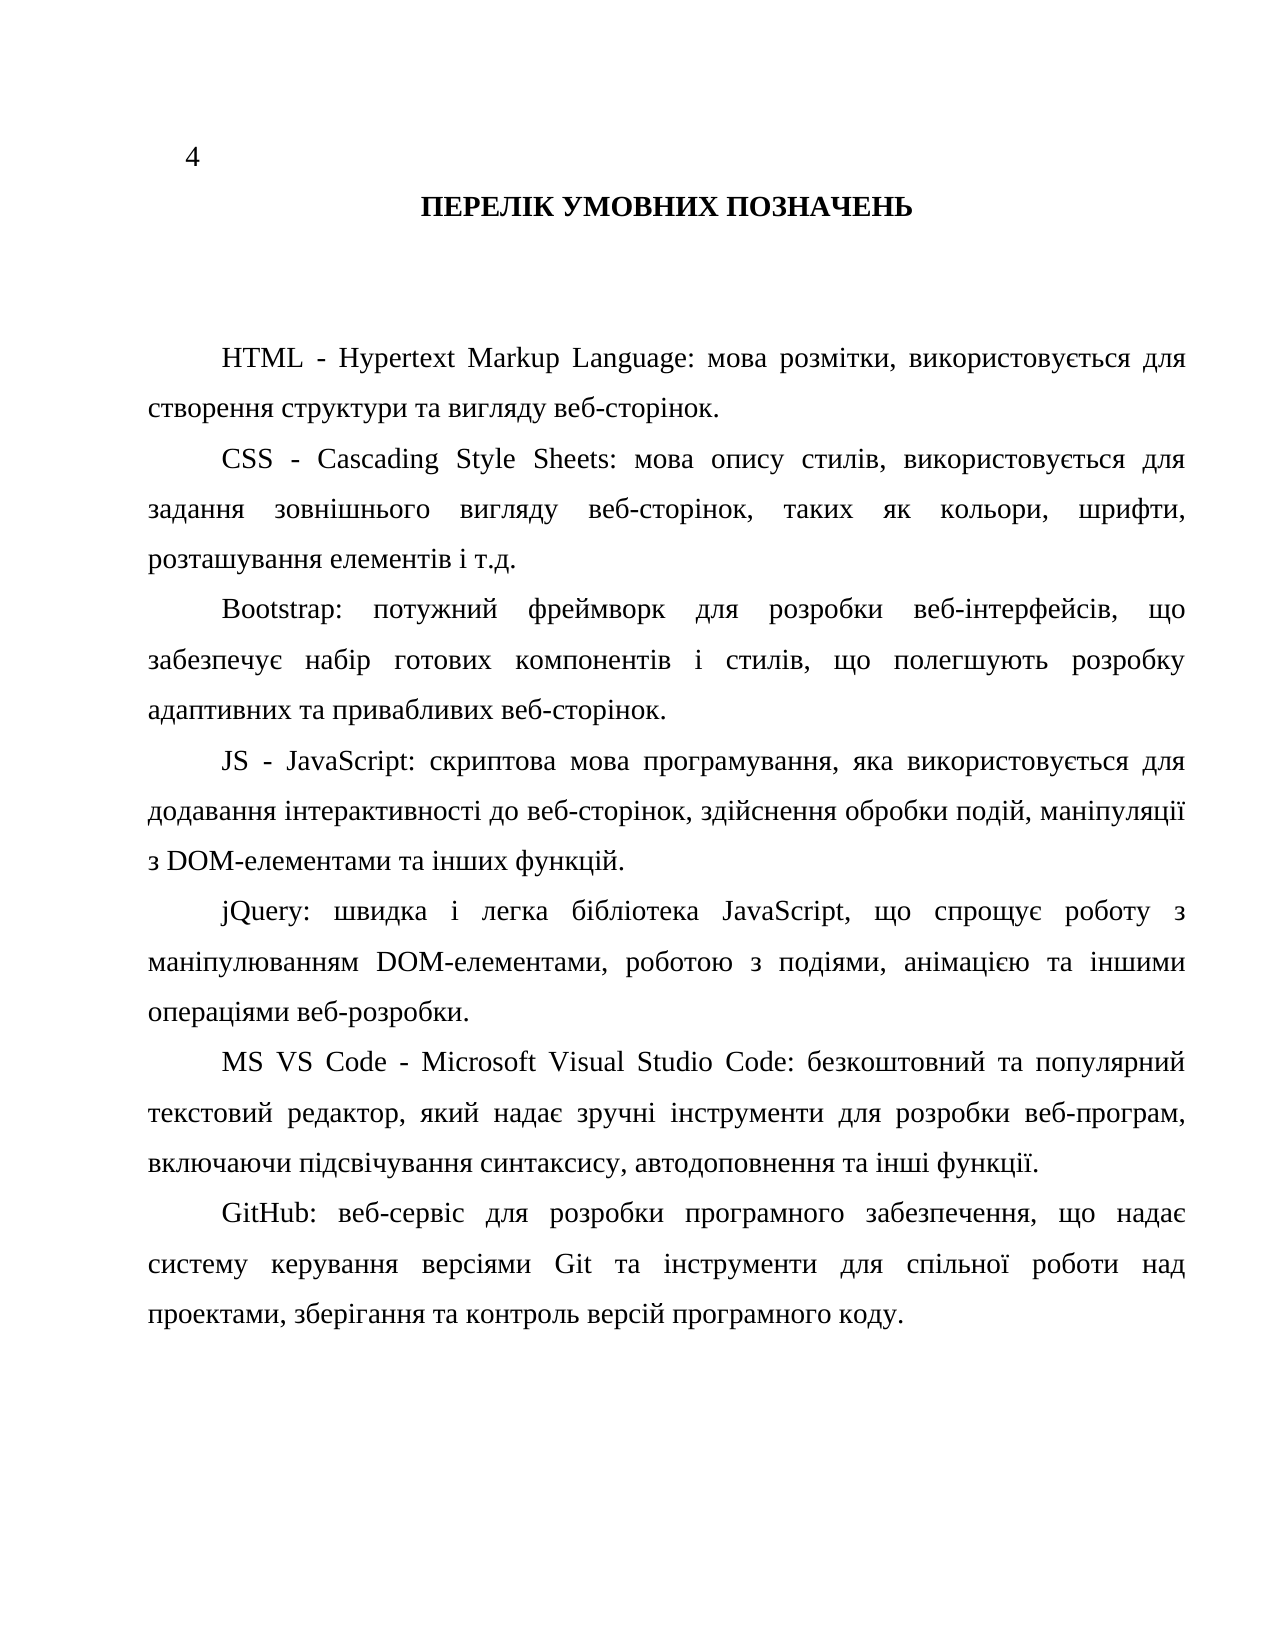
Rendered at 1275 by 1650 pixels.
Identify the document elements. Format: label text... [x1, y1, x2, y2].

text jQuery: швидка і легка бібліотека JavaScript, що спрощує роботу з маніпулюванням DOM-елементами, роботою з подіями, анімацією та іншими операціями веб-розробки. [148, 893, 1186, 1028]
text JS - JavaScript: скриптова мова програмування, яка використовується для додавання інтерактивності до веб-сторінок, здійснення обробки подій, маніпуляції з DOM-елементами та інших функцій. [148, 743, 1186, 877]
text HTML - Hypertext Markup Language: мова розмітки, використовується для створення структури та вигляду веб-сторінок. [148, 340, 1186, 424]
subtitle ПЕРЕЛІК УМОВНИХ ПОЗНАЧЕНЬ [148, 189, 1186, 223]
text MS VS Code - Microsoft Visual Studio Code: безкоштовний та популярний текстовий редактор, який надає зручні інструменти для розробки веб-програм, включаючи підсвічування синтаксису, автодоповнення та інші функції. [148, 1044, 1186, 1179]
text GitHub: веб-сервіс для розробки програмного забезпечення, що надає систему керування версіями Git та інструменти для спільної роботи над проектами, зберігання та контроль версій програмного коду. [148, 1195, 1186, 1329]
text Bootstrap: потужний фреймворк для розробки веб-інтерфейсів, що забезпечує набір готових компонентів і стилів, що полегшують розробку адаптивних та привабливих веб-сторінок. [148, 592, 1186, 726]
text CSS - Cascading Style Sheets: мова опису стилів, використовується для задання зовнішнього вигляду веб-сторінок, таких як кольори, шрифти, розташування елементів і т.д. [148, 441, 1186, 575]
